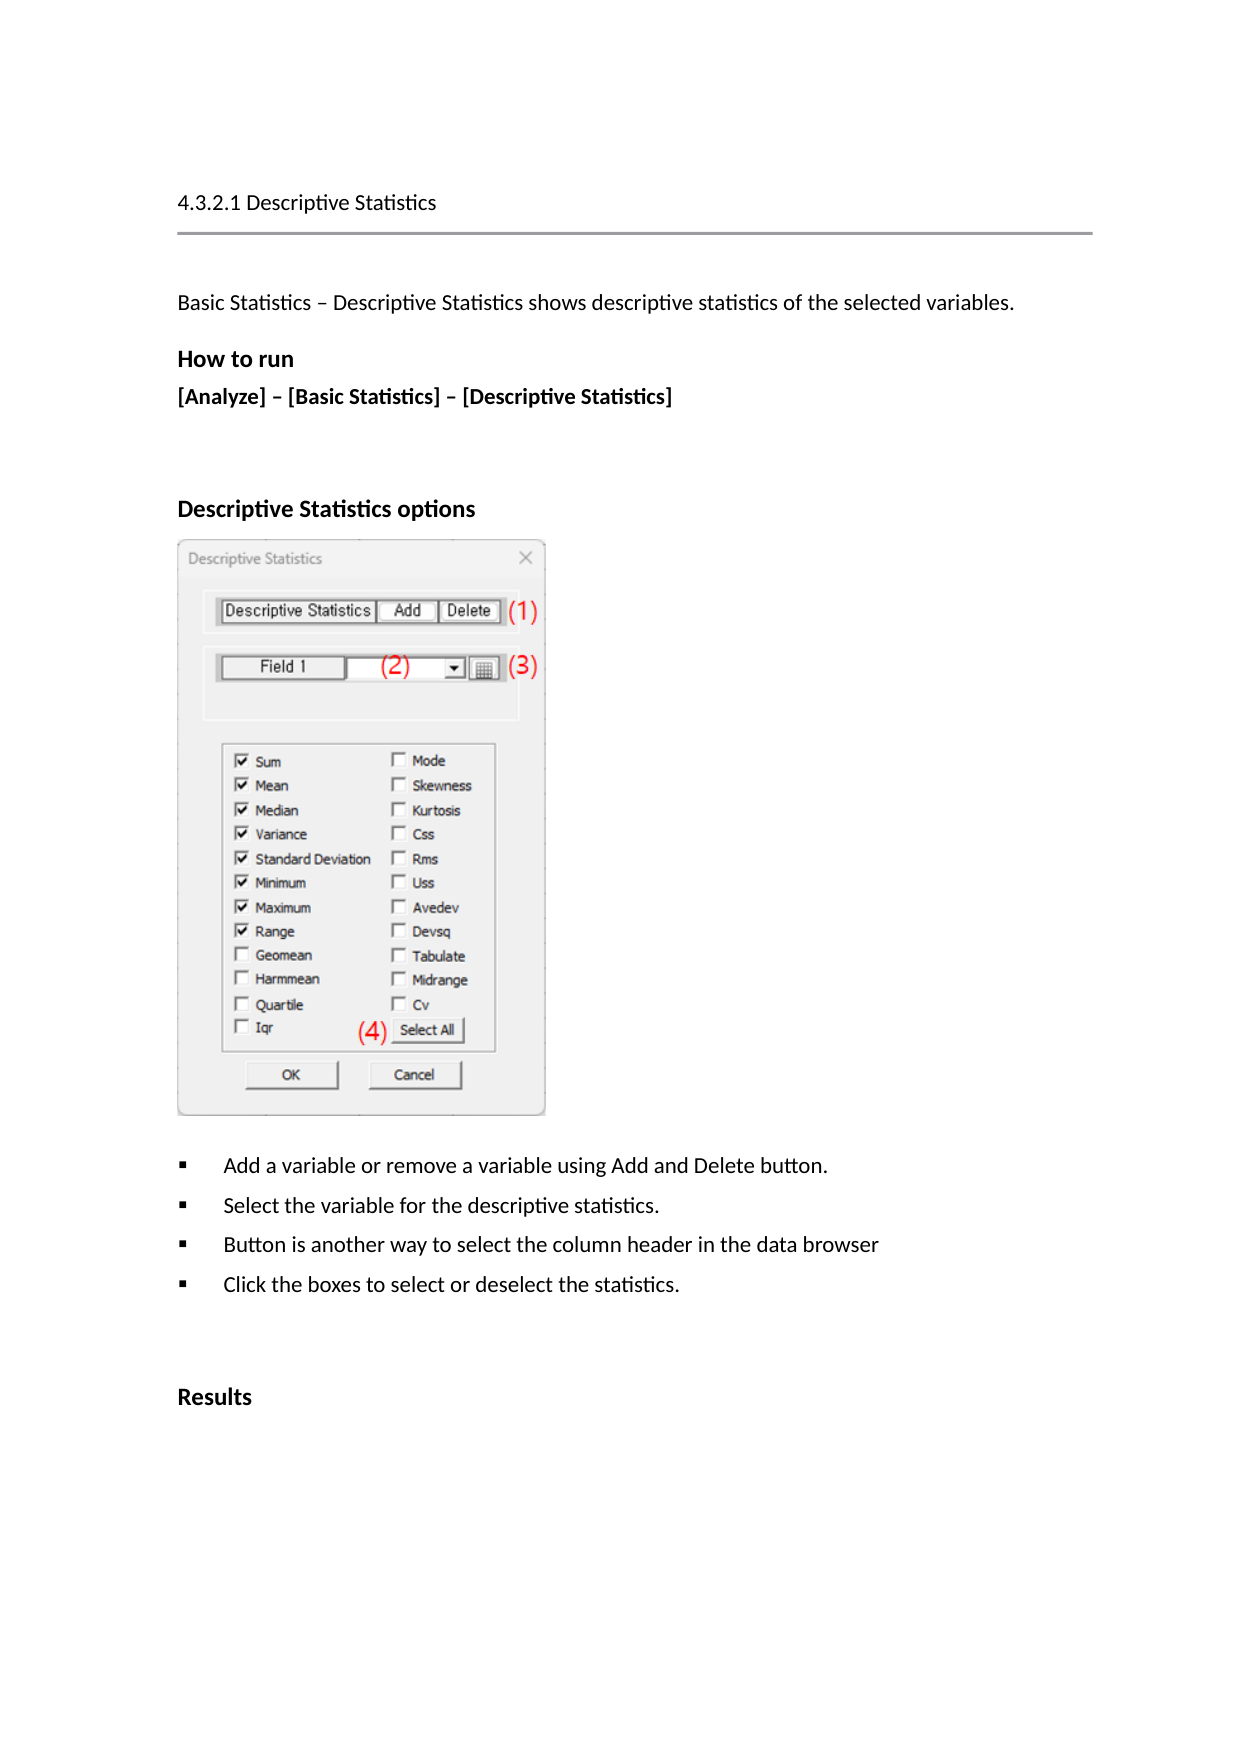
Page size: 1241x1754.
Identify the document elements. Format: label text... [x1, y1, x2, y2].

list Select the variable for the descriptive statistics. [177, 1186, 1092, 1223]
list Add a variable or remove a variable using Add and Delete button. [177, 1146, 1092, 1184]
list Button is another way to select the column header in the data browser [177, 1226, 1092, 1263]
text Results [177, 1378, 1092, 1416]
text Descriptive Statistics options [177, 490, 1092, 527]
list Click the boxes to select or deselect the statistics. [177, 1265, 1092, 1303]
text [Analyze] – [Basic Statistics] – [Descriptive Statistics] [177, 377, 1092, 415]
text How to run [177, 340, 1092, 377]
text Basic Statistics – Descriptive Statistics shows descriptive statistics of the selected variables. [177, 283, 1092, 321]
subtitle 4.3.2.1 Descriptive Statistics [177, 183, 1092, 221]
picture [177, 539, 556, 1116]
